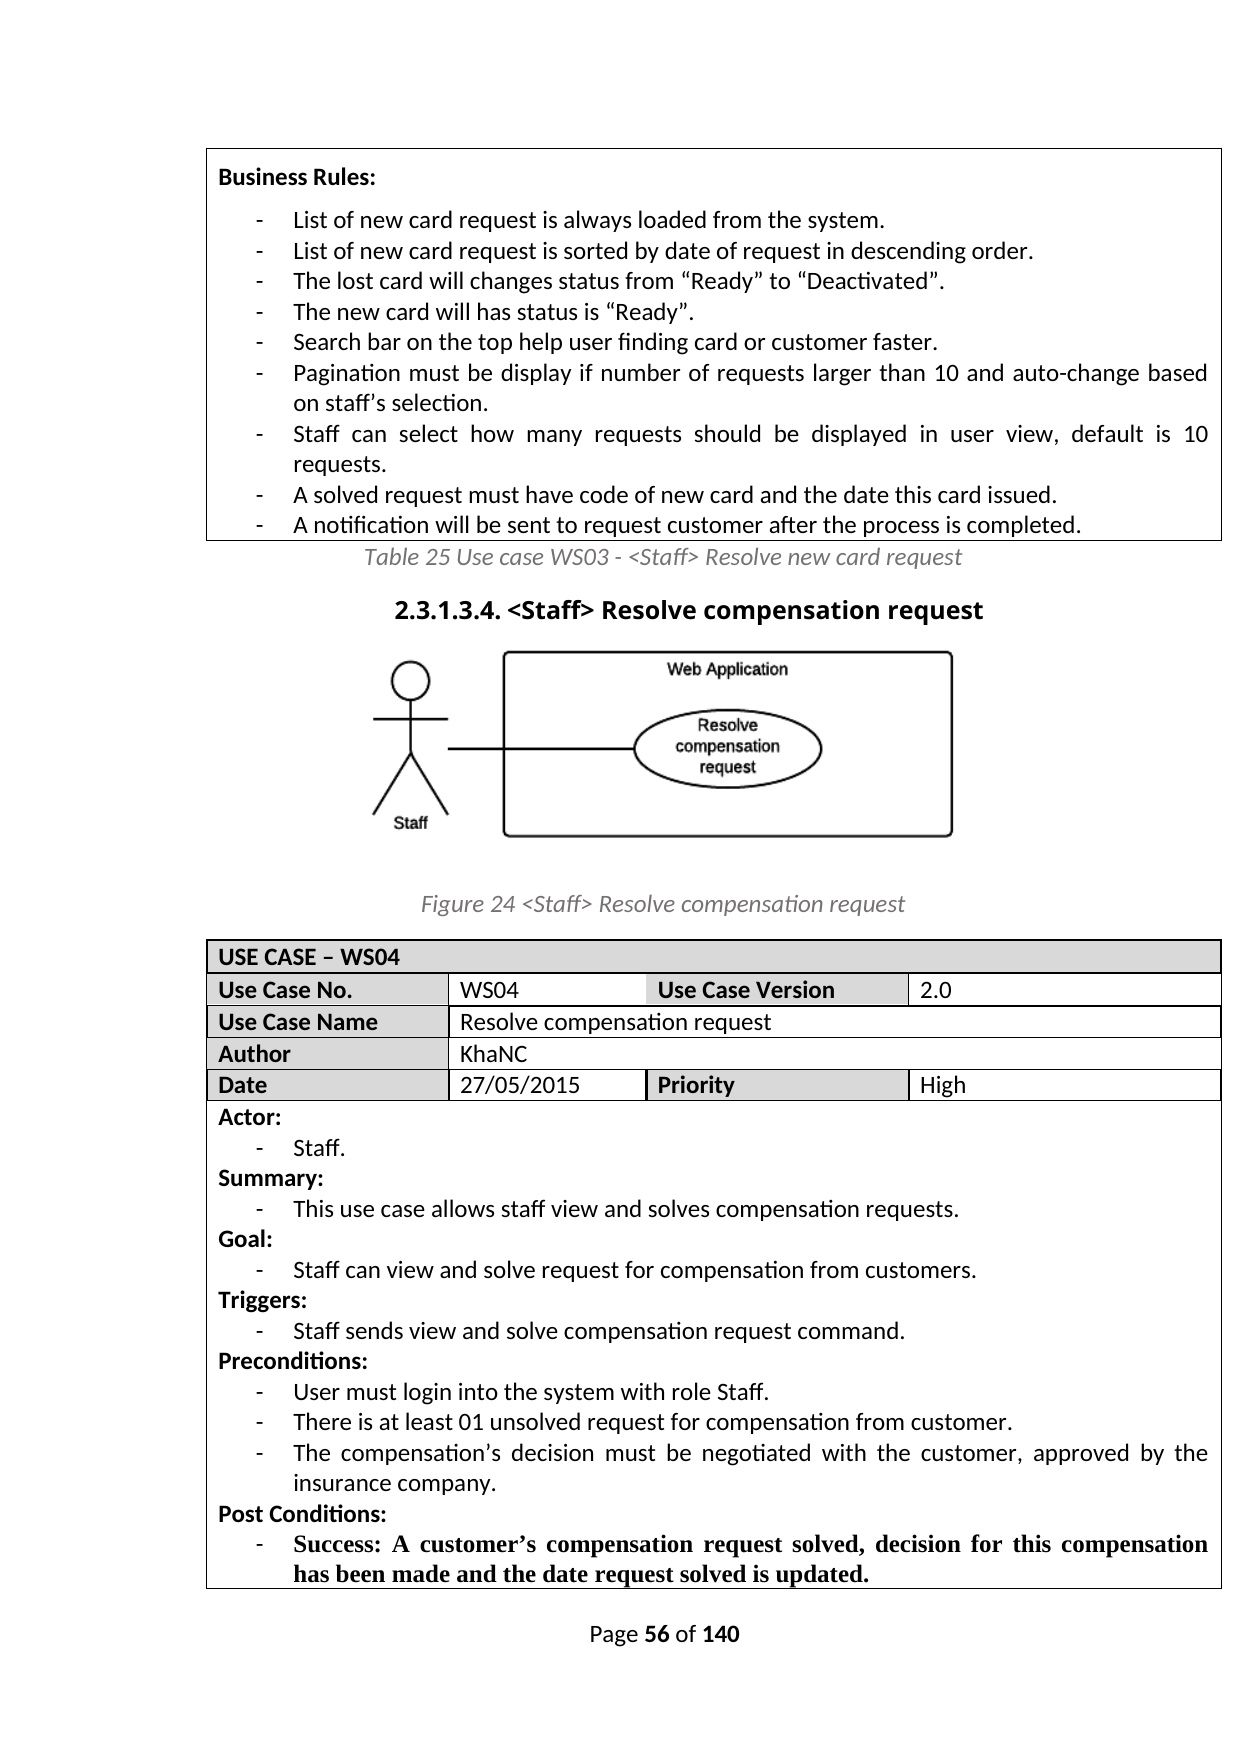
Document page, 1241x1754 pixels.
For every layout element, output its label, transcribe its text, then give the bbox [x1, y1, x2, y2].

table_cell KhaNC [449, 1038, 1221, 1069]
table_cell Priority [648, 1070, 908, 1100]
text Figure <Staff> Resolve compensation request [207, 888, 1122, 918]
table_cell High [910, 1070, 1220, 1100]
text Table Use case WS03 - <Staff> Resolve new card request [207, 541, 1122, 572]
table_cell Use Case Name [208, 1006, 448, 1037]
table_cell WS04 [449, 974, 646, 1004]
table_cell Resolve compensation request [450, 1007, 1220, 1037]
table_cell Use Case No. [207, 974, 448, 1004]
table_cell 27/05/2015 [450, 1070, 645, 1100]
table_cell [207, 149, 1221, 540]
table_cell Author [207, 1038, 448, 1069]
table_header USE CASE – WS04 [208, 941, 1220, 972]
subtitle <Staff> Resolve compensation request [394, 592, 1122, 626]
table_cell Use Case Version [646, 974, 908, 1004]
table_cell 2.0 [909, 974, 1221, 1004]
picture [341, 629, 988, 869]
table_cell Date [208, 1070, 448, 1100]
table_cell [207, 1101, 1221, 1588]
